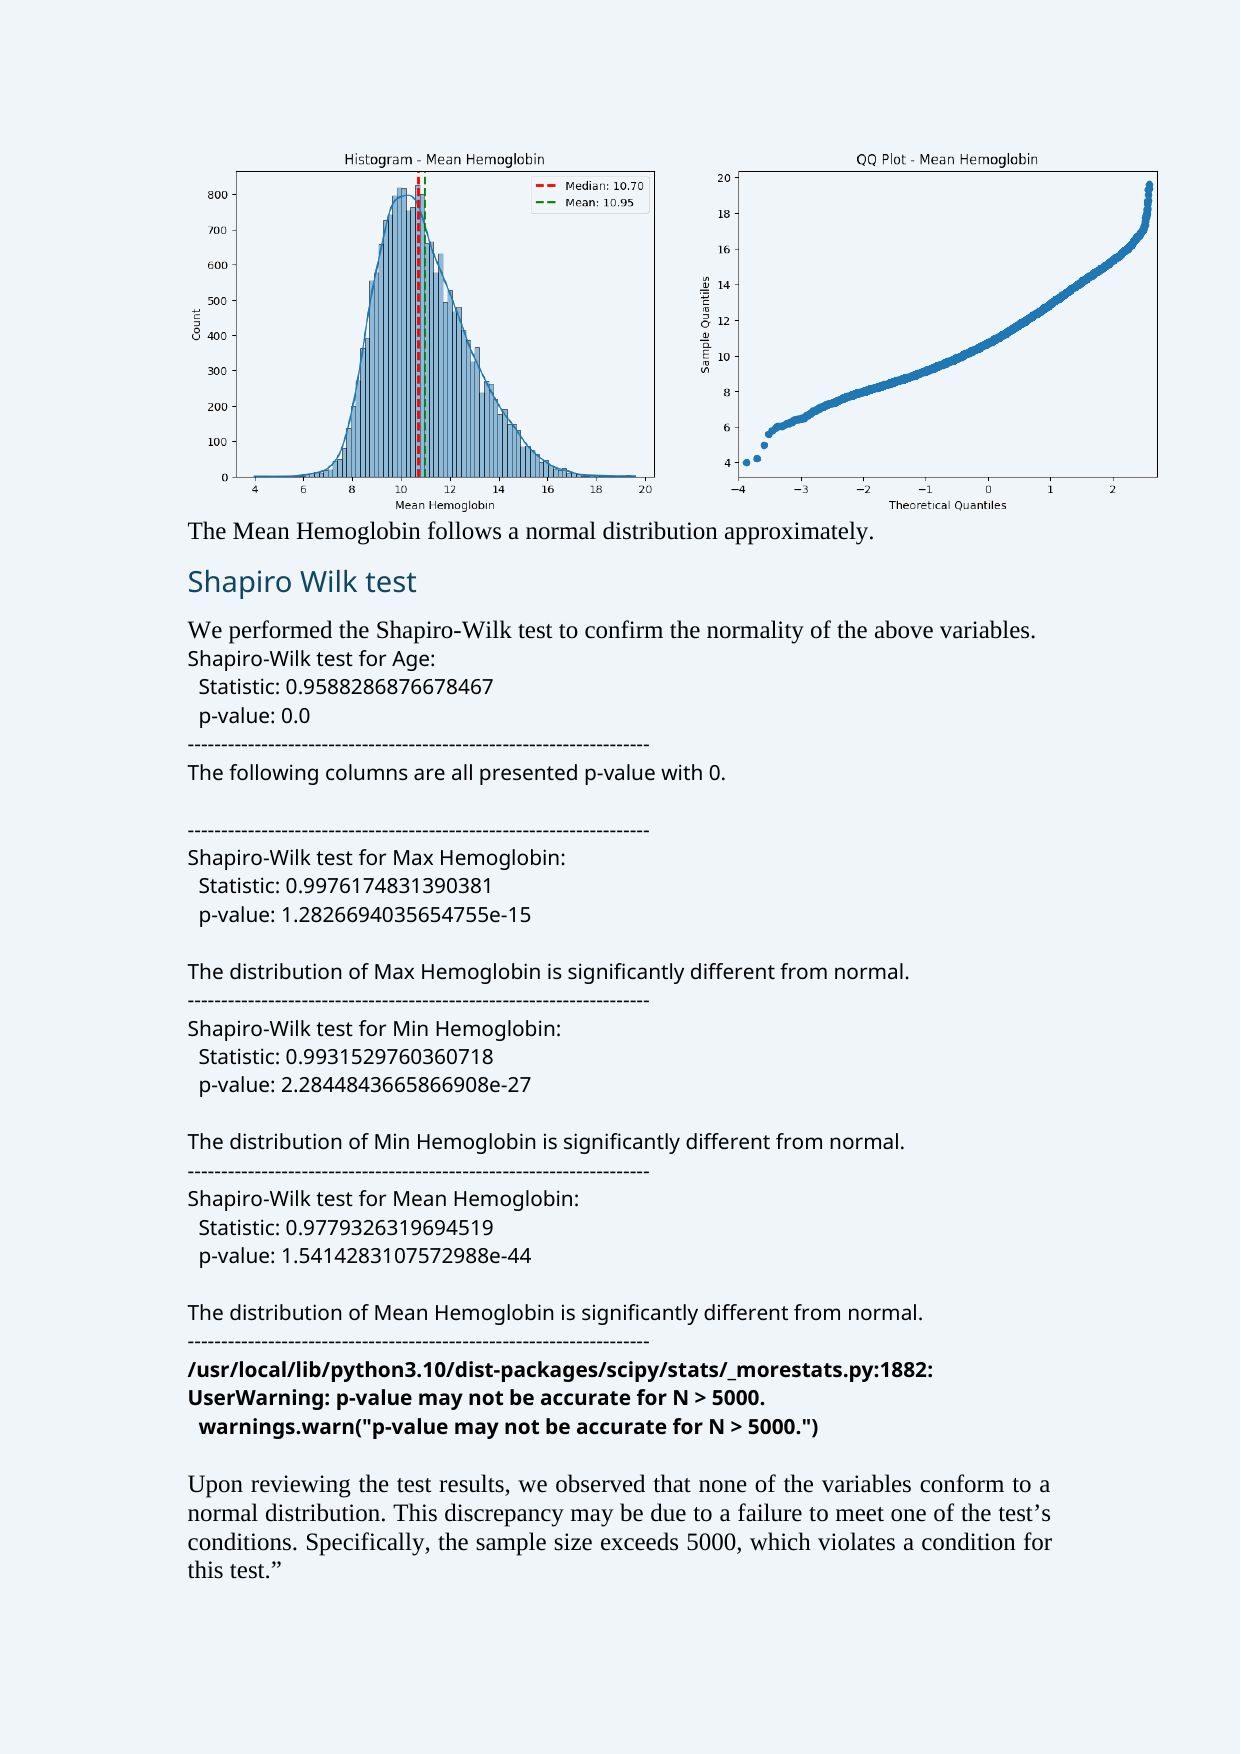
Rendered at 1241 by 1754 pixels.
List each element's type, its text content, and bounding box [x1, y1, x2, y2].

text Shapiro-Wilk test for Mean Hemoglobin: [187, 1184, 1053, 1213]
text p-value: 0.0 [187, 701, 1053, 729]
text Statistic: 0.9976174831390381 [187, 872, 1053, 900]
text Shapiro-Wilk test for Max Hemoglobin: [187, 843, 1053, 872]
text p-value: 1.5414283107572988e-44 [187, 1241, 1053, 1270]
subtitle Shapiro Wilk test [187, 561, 1053, 601]
text p-value: 1.2826694035654755e-15 [187, 900, 1053, 928]
text We performed the Shapiro-Wilk test to confirm the normality of the above variables. [187, 615, 1053, 644]
text --------------------------------------------------------------------- [187, 1327, 1053, 1355]
text The distribution of Mean Hemoglobin is significantly different from normal. [187, 1298, 1053, 1327]
text The following columns are all presented p-value with 0. [187, 758, 1053, 786]
text p-value: 2.2844843665866908e-27 [187, 1071, 1053, 1099]
text Upon reviewing the test results, we observed that none of the variables conform to a normal distribution. This discrepancy may be due to a failure to meet one of the test’s conditions. Specifically, the sample size exceeds 5000, which violates a condition for this test.” [187, 1469, 1053, 1584]
text /usr/local/lib/python3.10/dist-packages/scipy/stats/_morestats.py:1882: UserWarning: p-value may not be accurate for N > 5000. [187, 1355, 1053, 1412]
text --------------------------------------------------------------------- [187, 1156, 1053, 1184]
text --------------------------------------------------------------------- [187, 985, 1053, 1014]
text The Mean Hemoglobin follows a normal distribution approximately. [187, 516, 1053, 545]
picture [187, 150, 1163, 516]
text --------------------------------------------------------------------- [187, 729, 1053, 758]
text Statistic: 0.9779326319694519 [187, 1213, 1053, 1241]
text --------------------------------------------------------------------- [187, 815, 1053, 843]
text Shapiro-Wilk test for Age: [187, 644, 1053, 672]
text The distribution of Min Hemoglobin is significantly different from normal. [187, 1127, 1053, 1156]
text Statistic: 0.9588286876678467 [187, 672, 1053, 701]
text The distribution of Max Hemoglobin is significantly different from normal. [187, 957, 1053, 985]
text Statistic: 0.9931529760360718 [187, 1042, 1053, 1071]
text Shapiro-Wilk test for Min Hemoglobin: [187, 1014, 1053, 1042]
text warnings.warn("p-value may not be accurate for N > 5000.") [187, 1412, 1053, 1440]
